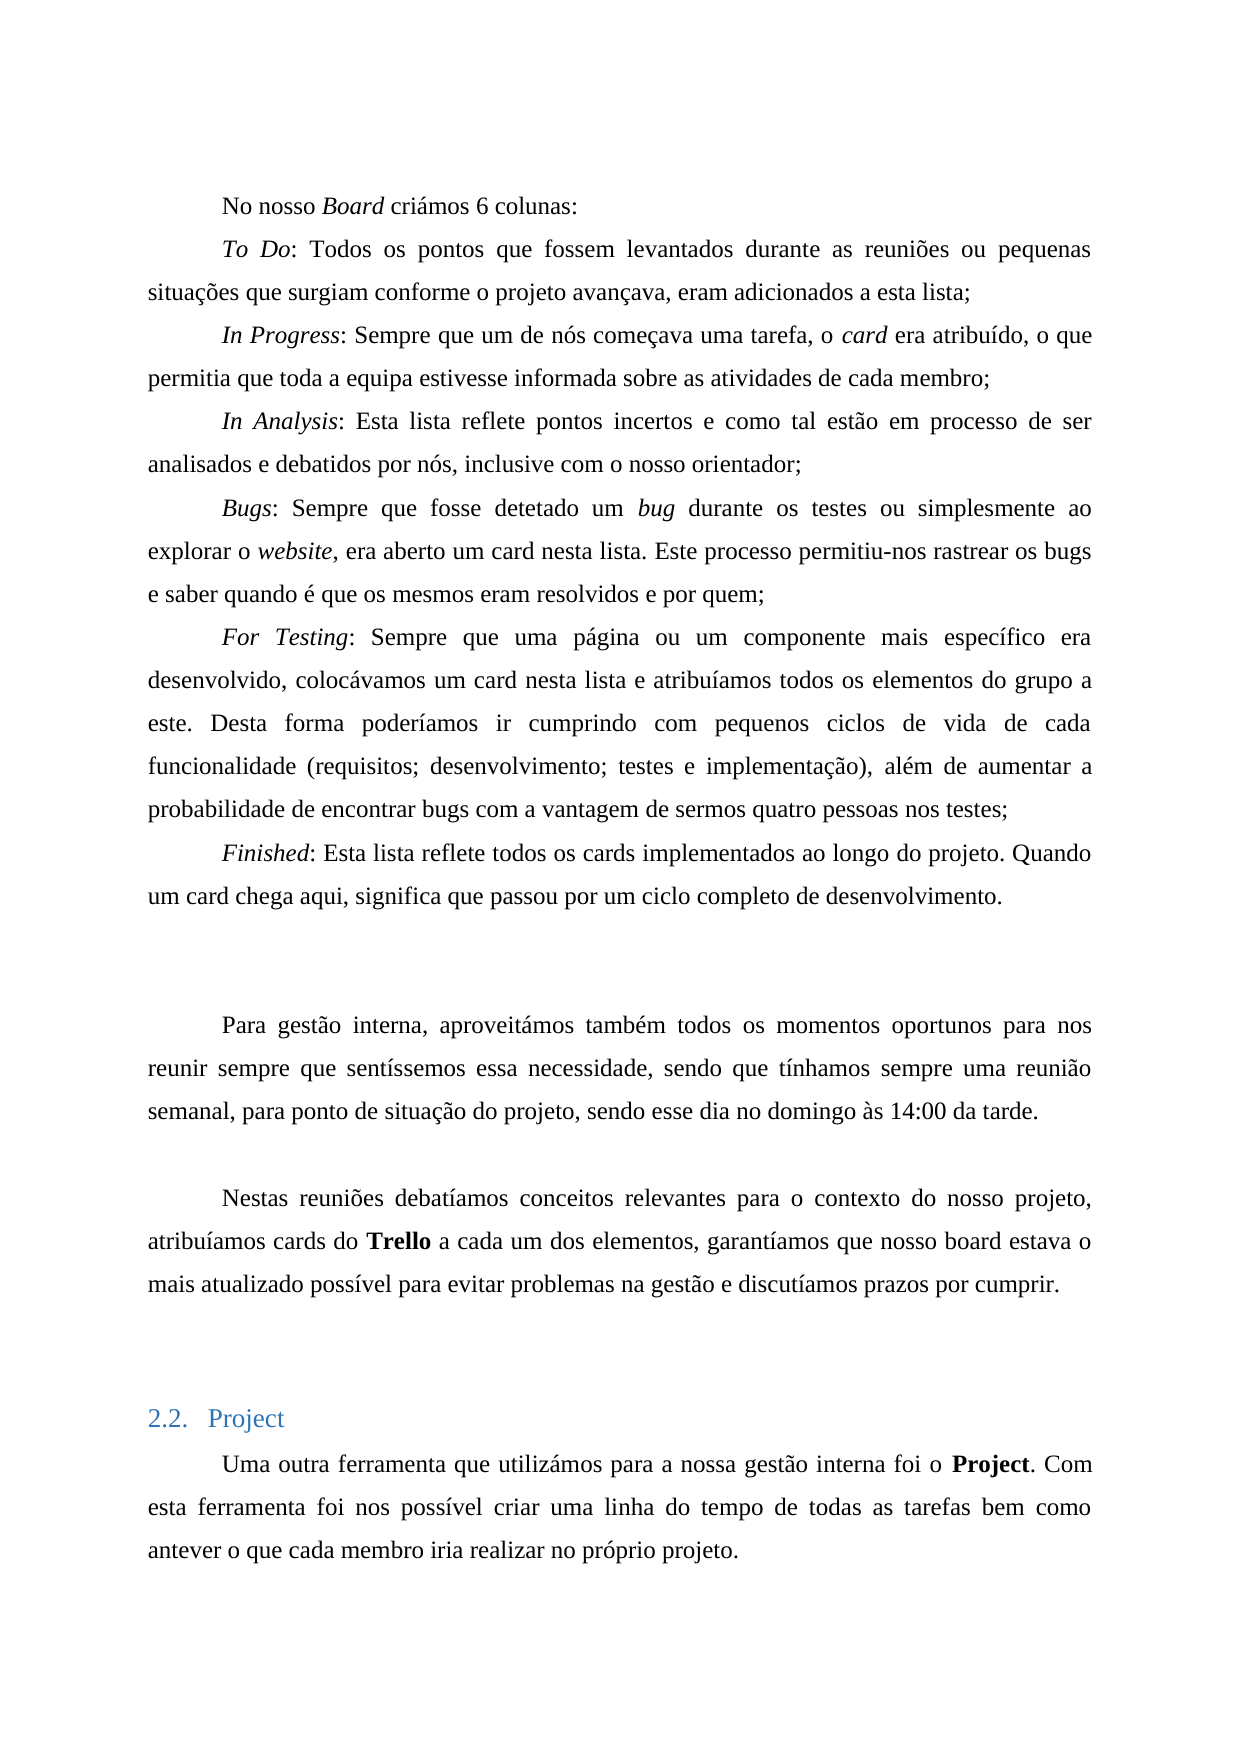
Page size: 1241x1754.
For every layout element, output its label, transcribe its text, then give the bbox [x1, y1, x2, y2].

text Uma outra ferramenta que utilizámos para a nossa gestão interna foi o Project. Com esta ferramenta foi nos possível criar uma linha do tempo de todas as tarefas bem como antever o que cada membro iria realizar no próprio projeto. [148, 1449, 1092, 1564]
text Bugs: Sempre que fosse detetado um bug durante os testes ou simplesmente ao explorar o website, era aberto um card nesta lista. Este processo permitiu-nos rastrear os bugs e saber quando é que os mesmos eram resolvidos e por quem; [148, 493, 1092, 608]
text No nosso Board criámos 6 colunas: [148, 191, 1092, 219]
text Nestas reuniões debatíamos conceitos relevantes para o contexto do nosso projeto, atribuíamos cards do Trello a cada um dos elementos, garantíamos que nosso board estava o mais atualizado possível para evitar problemas na gestão e discutíamos prazos por cumprir. [148, 1183, 1092, 1298]
text For Testing: Sempre que uma página ou um componente mais específico era desenvolvido, colocávamos um card nesta lista e atribuíamos todos os elementos do grupo a este. Desta forma poderíamos ir cumprindo com pequenos ciclos de vida de cada funcionalidade (requisitos; desenvolvimento; testes e implementação), além de aumentar a probabilidade de encontrar bugs com a vantagem de sermos quatro pessoas nos testes; [148, 622, 1092, 823]
subtitle Project [148, 1402, 1092, 1434]
text To Do: Todos os pontos que fossem levantados durante as reuniões ou pequenas situações que surgiam conforme o projeto avançava, eram adicionados a esta lista; [148, 234, 1092, 306]
text Finished: Esta lista reflete todos os cards implementados ao longo do projeto. Quando um card chega aqui, significa que passou por um ciclo completo de desenvolvimento. [148, 838, 1092, 909]
text Para gestão interna, aproveitámos também todos os momentos oportunos para nos reunir sempre que sentíssemos essa necessidade, sendo que tínhamos sempre uma reunião semanal, para ponto de situação do projeto, sendo esse dia no domingo às 14:00 da tarde. [148, 1010, 1092, 1125]
text In Progress: Sempre que um de nós começava uma tarefa, o card era atribuído, o que permitia que toda a equipa estivesse informada sobre as atividades de cada membro; [148, 320, 1092, 392]
text In Analysis: Esta lista reflete pontos incertos e como tal estão em processo de ser analisados e debatidos por nós, inclusive com o nosso orientador; [148, 406, 1092, 478]
